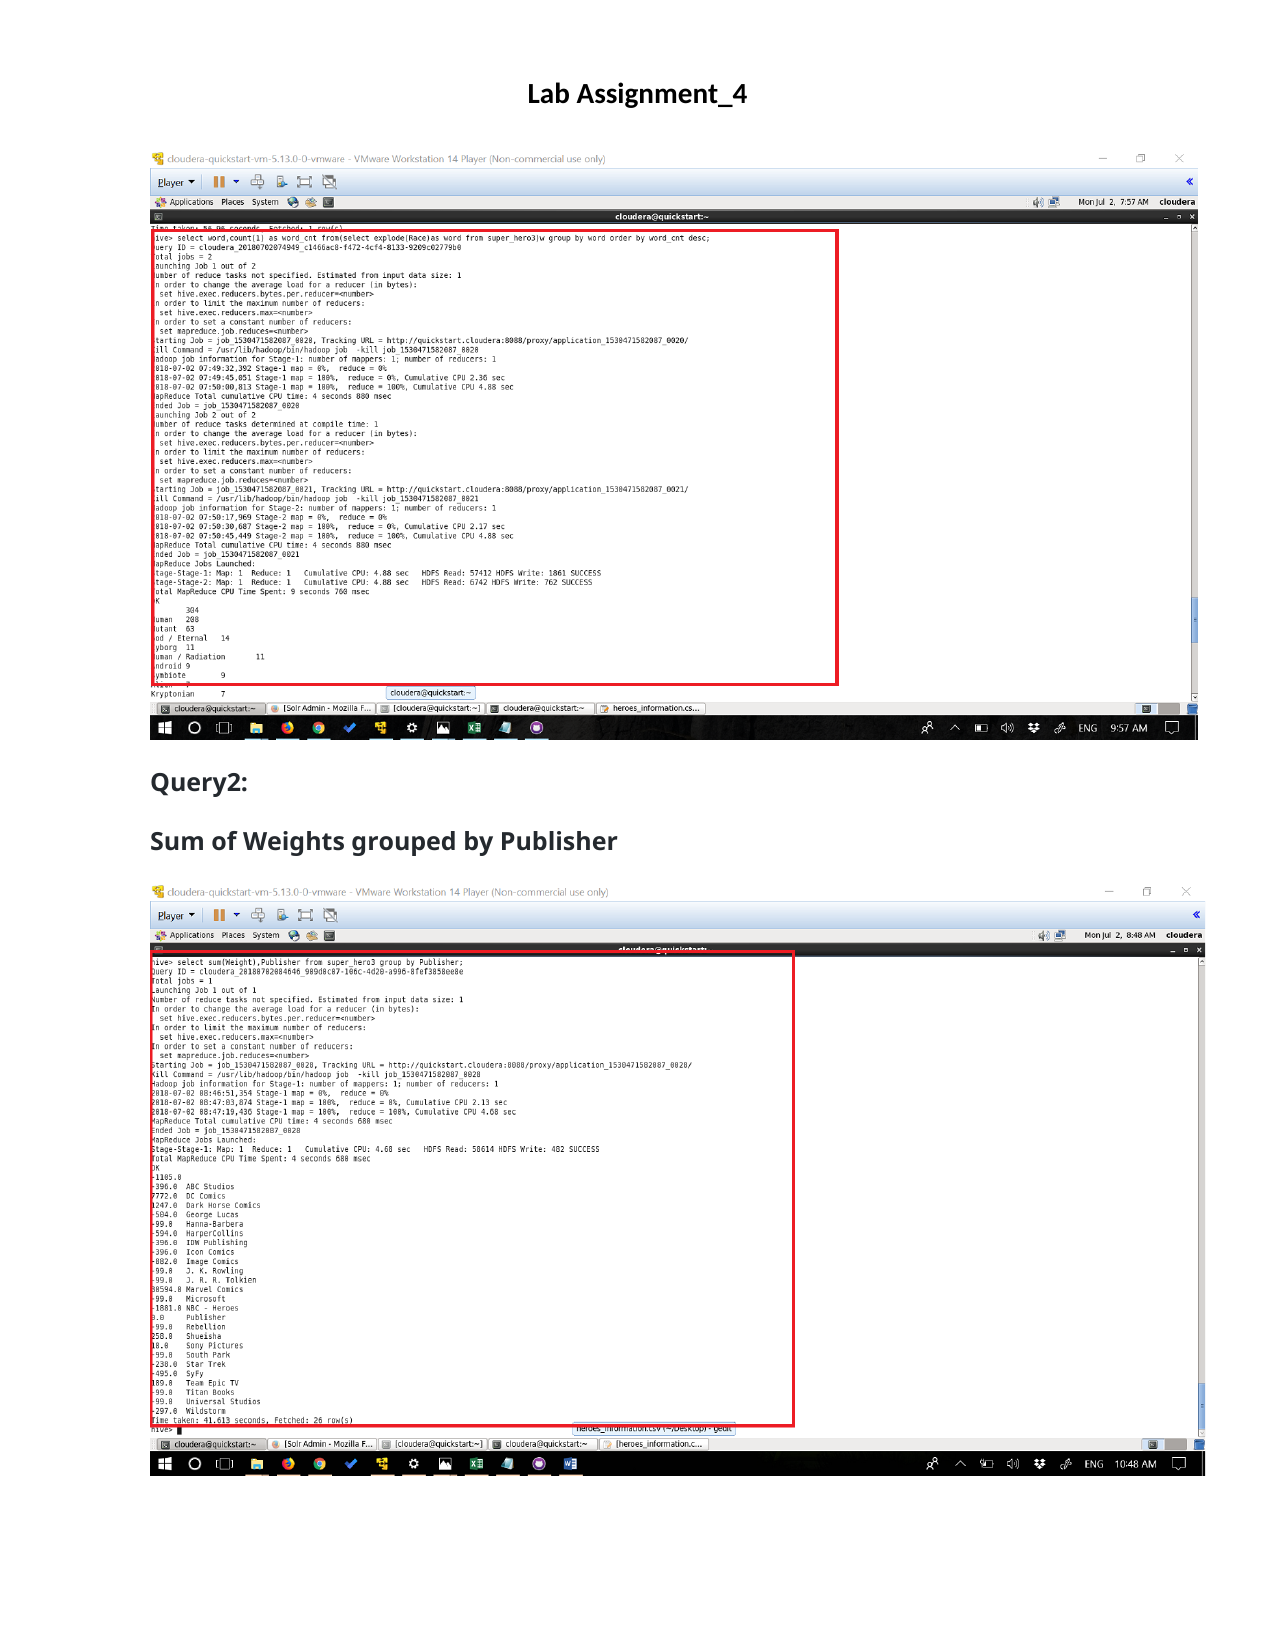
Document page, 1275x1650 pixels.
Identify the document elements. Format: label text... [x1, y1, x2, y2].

text Query2: [150, 764, 1125, 798]
text Sum of Weights grouped by Publisher [150, 823, 1125, 858]
picture [150, 882, 1205, 1476]
picture [150, 150, 1198, 740]
